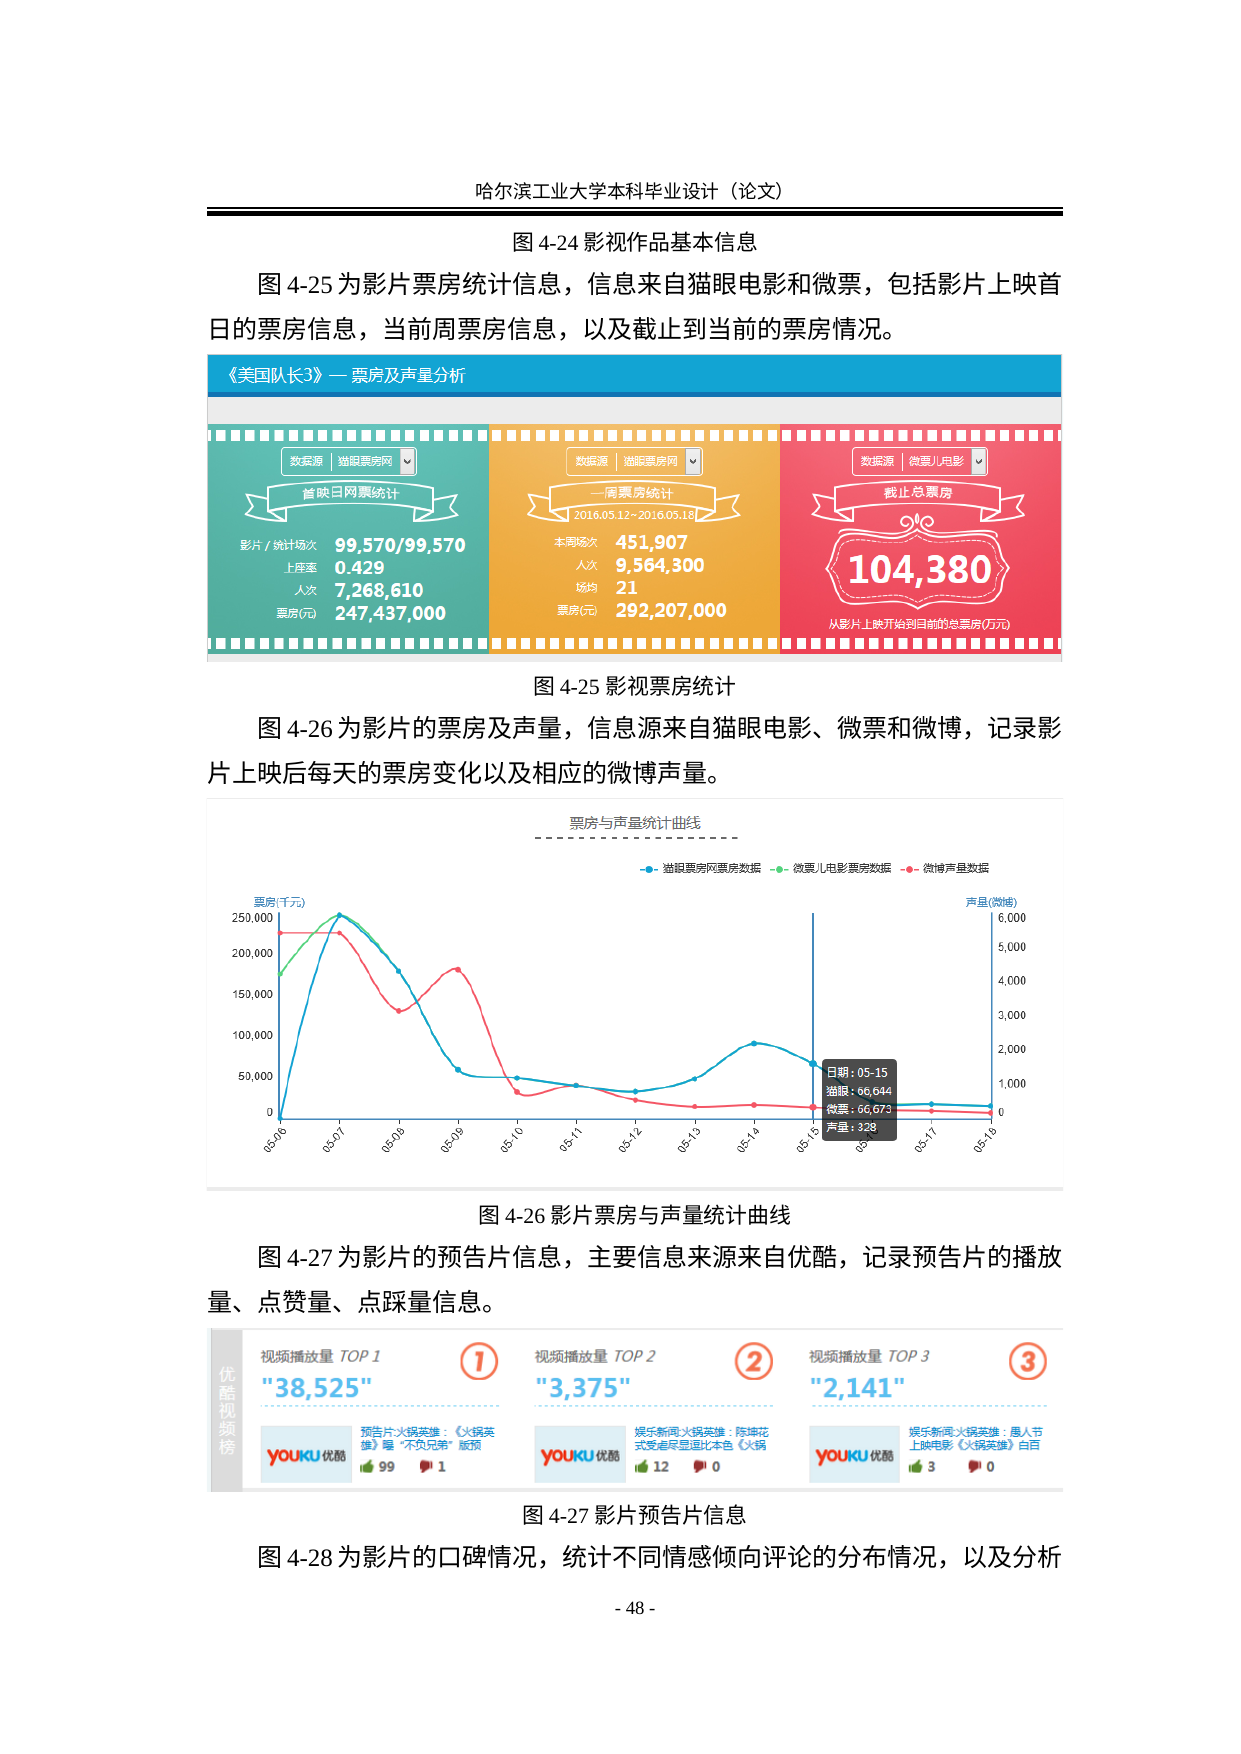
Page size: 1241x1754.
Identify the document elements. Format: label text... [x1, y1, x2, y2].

text 图4-26 影片票房与声量统计曲线 [207, 1198, 1063, 1229]
picture [206, 1328, 1064, 1492]
picture [206, 354, 1064, 662]
picture [206, 798, 1064, 1191]
text 图4-27为影片的预告片信息，主要信息来源来自优酷，记录预告片的播放量、点赞量、点踩量信息。 [207, 1237, 1063, 1319]
text 图4-24影视作品基本信息 [207, 224, 1063, 256]
text 图4-26为影片的票房及声量，信息源来自猫眼电影、微票和微博，记录影片上映后每天的票房变化以及相应的微博声量。 [207, 708, 1063, 790]
text 图4-25 影视票房统计 [207, 669, 1063, 700]
text 图4-25为影片票房统计信息，信息来自猫眼电影和微票，包括影片上映首日的票房信息，当前周票房信息，以及截止到当前的票房情况。 [207, 264, 1063, 346]
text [207, 1538, 1063, 1574]
text 图4-27 影片预告片信息 [207, 1498, 1063, 1530]
